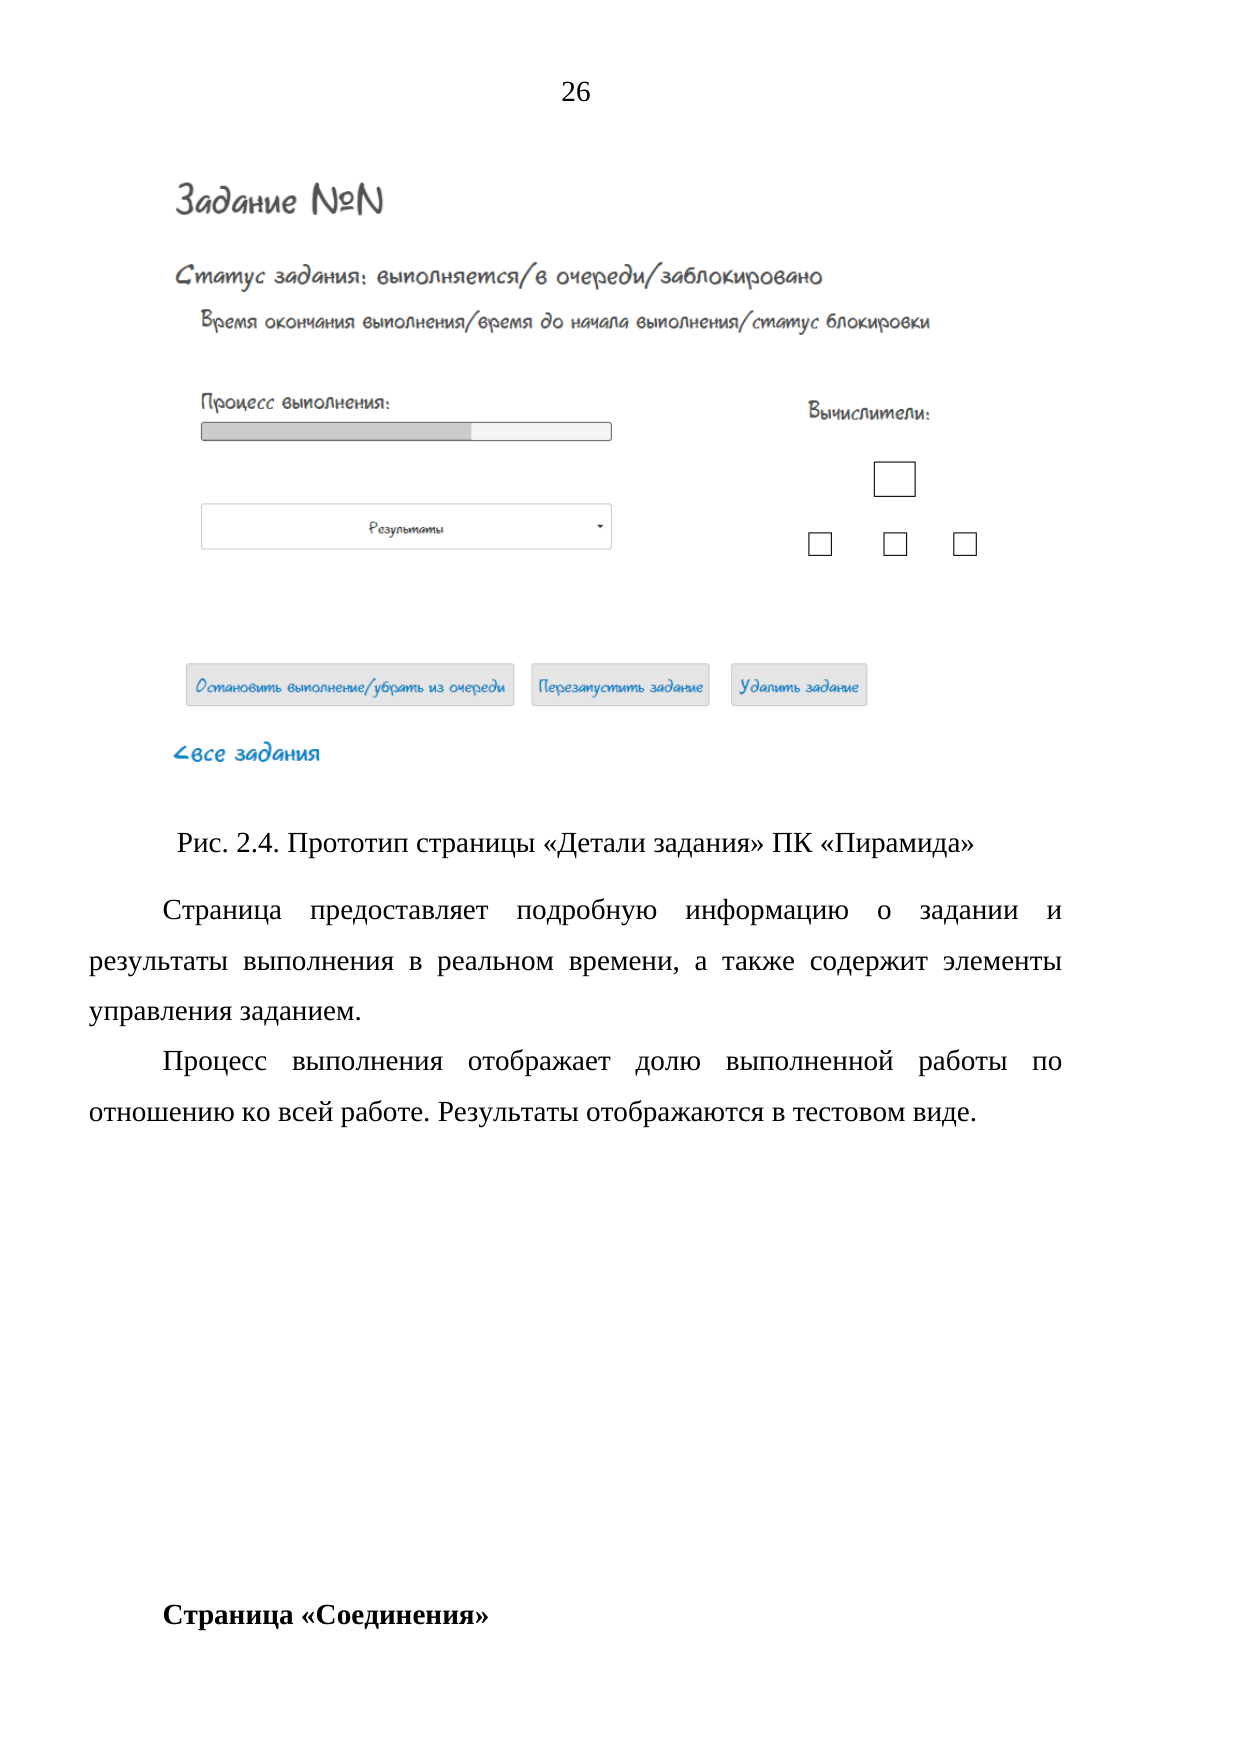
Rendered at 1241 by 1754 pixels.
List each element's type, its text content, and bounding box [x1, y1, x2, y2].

picture [166, 174, 985, 776]
text Страница предоставляет подробную информацию о задании и результаты выполнения в реальном времени, а также содержит элементы управления заданием. [89, 892, 1063, 1027]
text Рис. 2.4. Прототип страницы «Детали задания» ПК «Пирамида» [89, 825, 1063, 859]
text Страница «Соединения» [89, 1597, 1063, 1630]
text Процесс выполнения отображает долю выполненной работы по отношению ко всей работе. Результаты отображаются в тестовом виде. [89, 1043, 1063, 1127]
